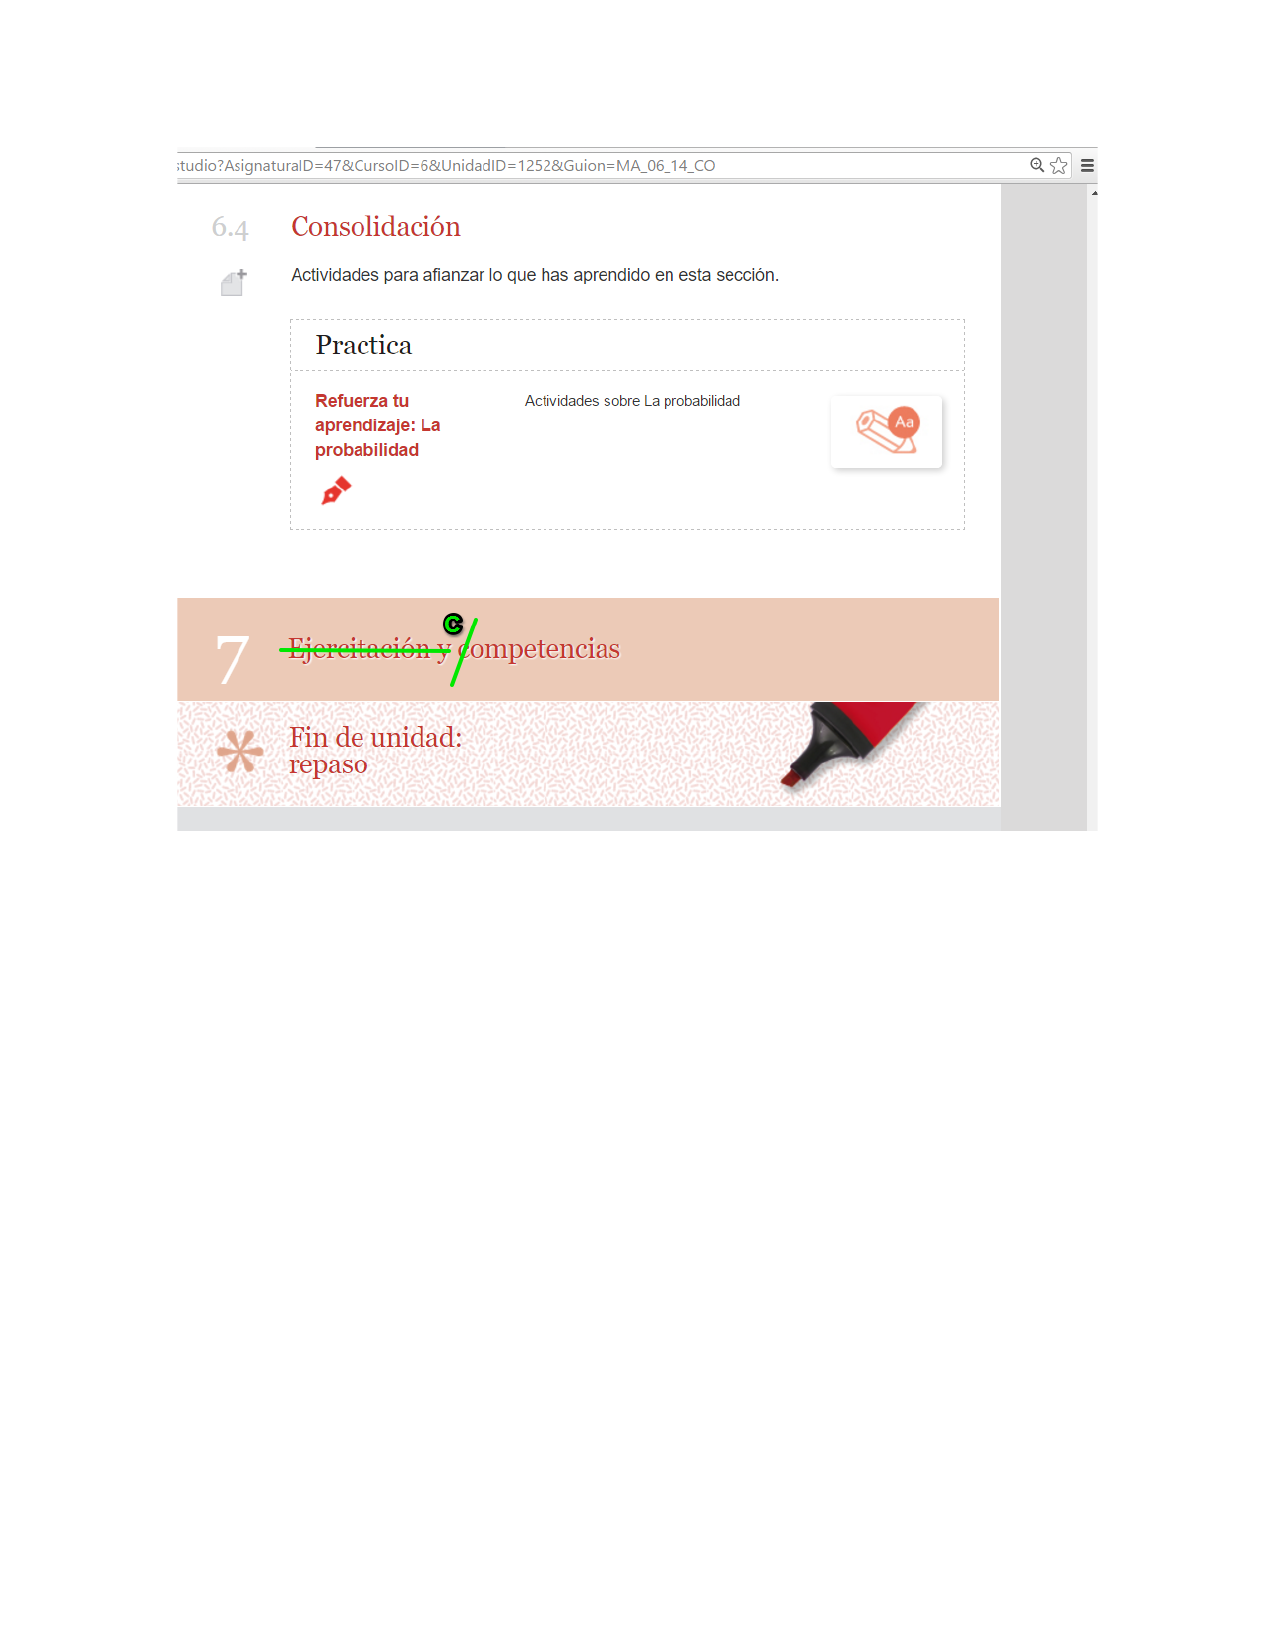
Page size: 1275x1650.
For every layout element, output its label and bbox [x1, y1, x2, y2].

picture [177, 147, 1098, 831]
